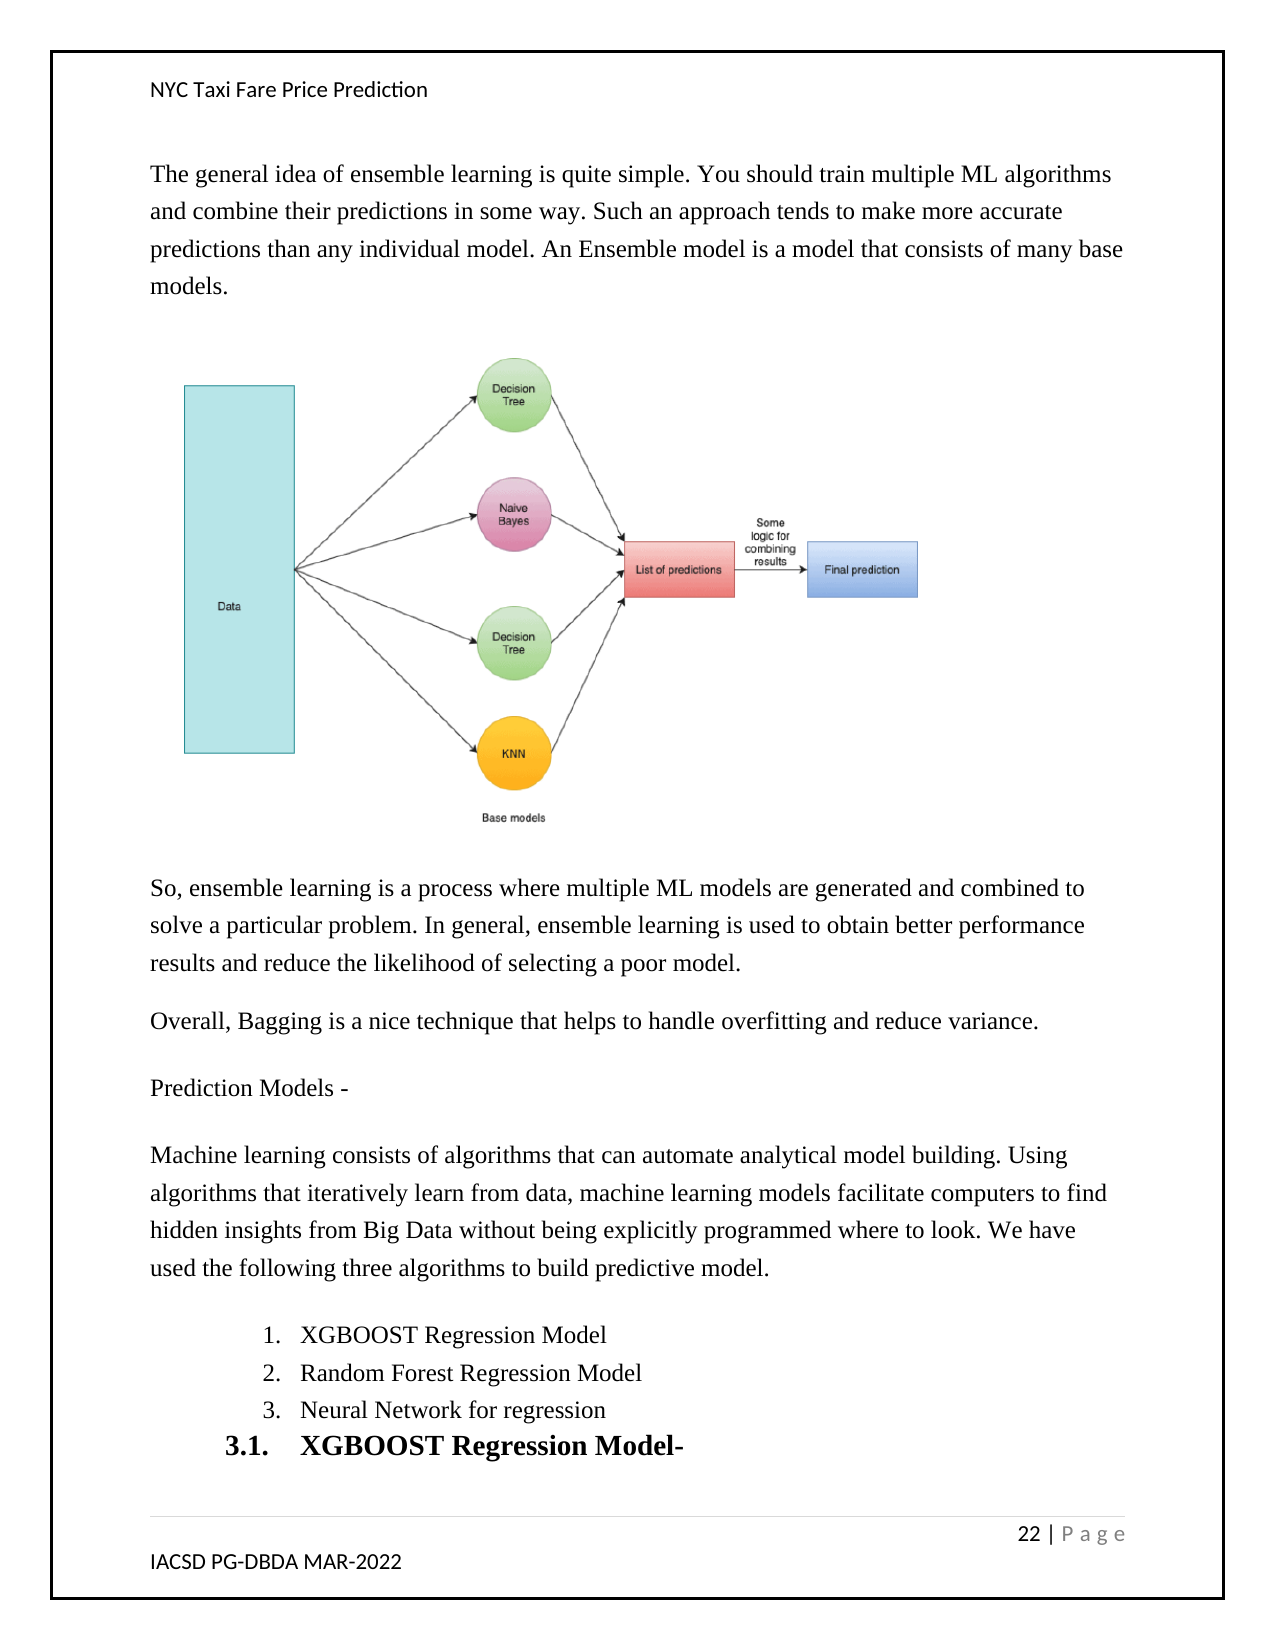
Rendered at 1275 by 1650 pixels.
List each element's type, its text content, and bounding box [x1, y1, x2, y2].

list XGBOOST Regression Model [262, 1312, 1125, 1349]
list Random Forest Regression Model [262, 1349, 1125, 1387]
picture [150, 330, 967, 834]
text Prediction Models - [150, 1064, 1125, 1102]
text Overall, Bagging is a nice technique that helps to handle overfitting and reduce variance. [150, 1006, 1125, 1035]
text Machine learning consists of algorithms that can automate analytical model building. Using algorithms that iteratively learn from data, machine learning models facilitate computers to find hidden insights from Big Data without being explicitly programmed where to look. We have used the following three algorithms to build predictive model. [150, 1132, 1125, 1282]
list Neural Network for regression [262, 1387, 1125, 1424]
text The general idea of ensemble learning is quite simple. You should train multiple ML algorithms and combine their predictions in some way. Such an approach tends to make more accurate predictions than any individual model. An Ensemble model is a model that consists of many base models. [150, 150, 1125, 300]
text So, ensemble learning is a process where multiple ML models are generated and combined to solve a particular problem. In general, ensemble learning is used to obtain better performance results and reduce the likelihood of selecting a poor model. [150, 864, 1125, 976]
list XGBOOST Regression Model- [225, 1424, 1125, 1462]
